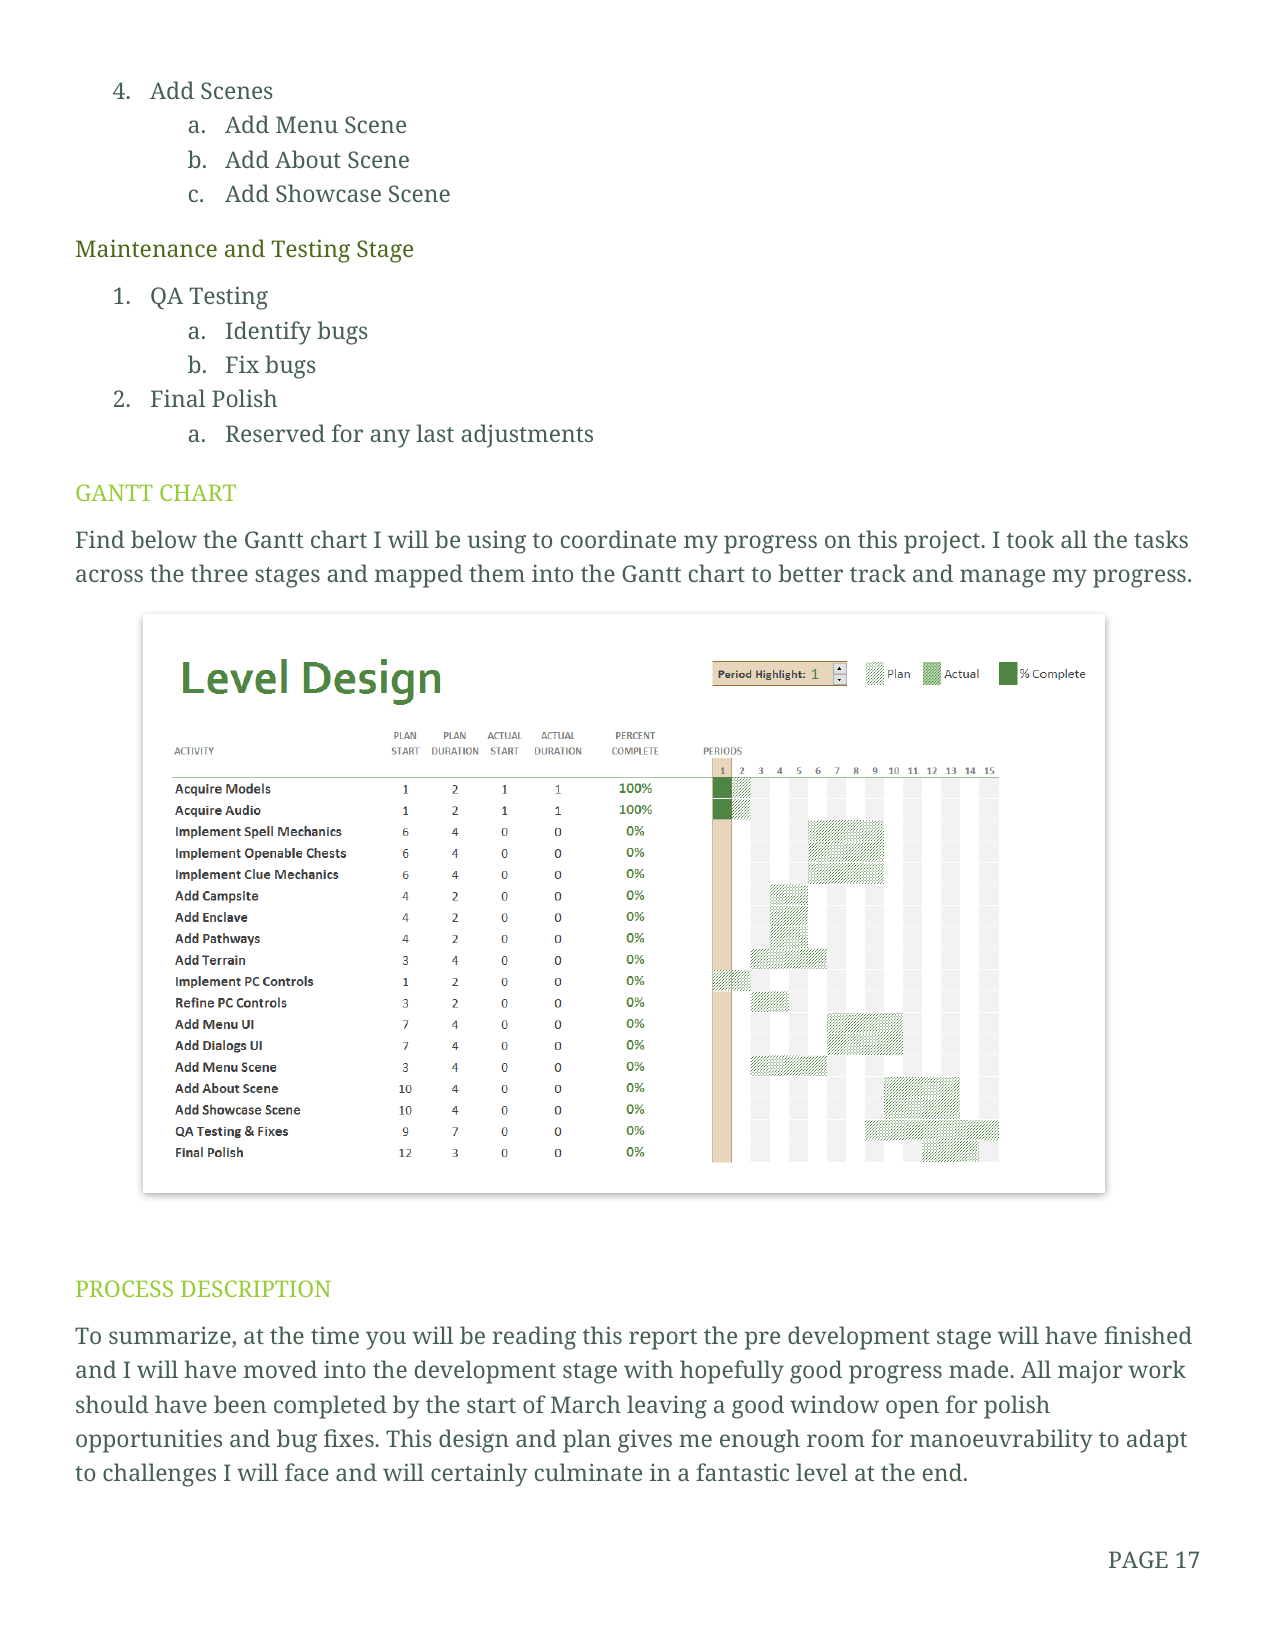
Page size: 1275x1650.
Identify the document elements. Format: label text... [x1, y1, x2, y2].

text To summarize, at the time you will be reading this report the pre development stage will have finished and I will have moved into the development stage with hopefully good progress made. All major work should have been completed by the start of March leaving a good window open for polish opportunities and bug fixes. This design and plan gives me enough room for manoeuvrability to adapt to challenges I will face and will certainly culminate in a fantastic level at the end. [75, 1320, 1200, 1488]
list Fix bugs [187, 349, 1200, 380]
list Reserved for any last adjustments [187, 418, 1200, 449]
list QA Testing [112, 280, 1200, 311]
list Add Scenes [112, 75, 1200, 106]
list Add Showcase Scene [187, 178, 1200, 209]
list Identify bugs [187, 314, 1200, 346]
list Final Polish [112, 383, 1200, 414]
text Find below the Gantt chart I will be using to coordinate my progress on this project. I took all the tasks across the three stages and mapped them into the Gantt chart to better track and manage my progress. [75, 524, 1200, 589]
list Add About Scene [187, 144, 1200, 175]
picture [158, 629, 1090, 1178]
list Add Menu Scene [187, 109, 1200, 141]
subtitle Maintenance and Testing Stage [75, 233, 1200, 264]
subtitle Gantt chart [75, 477, 1200, 508]
